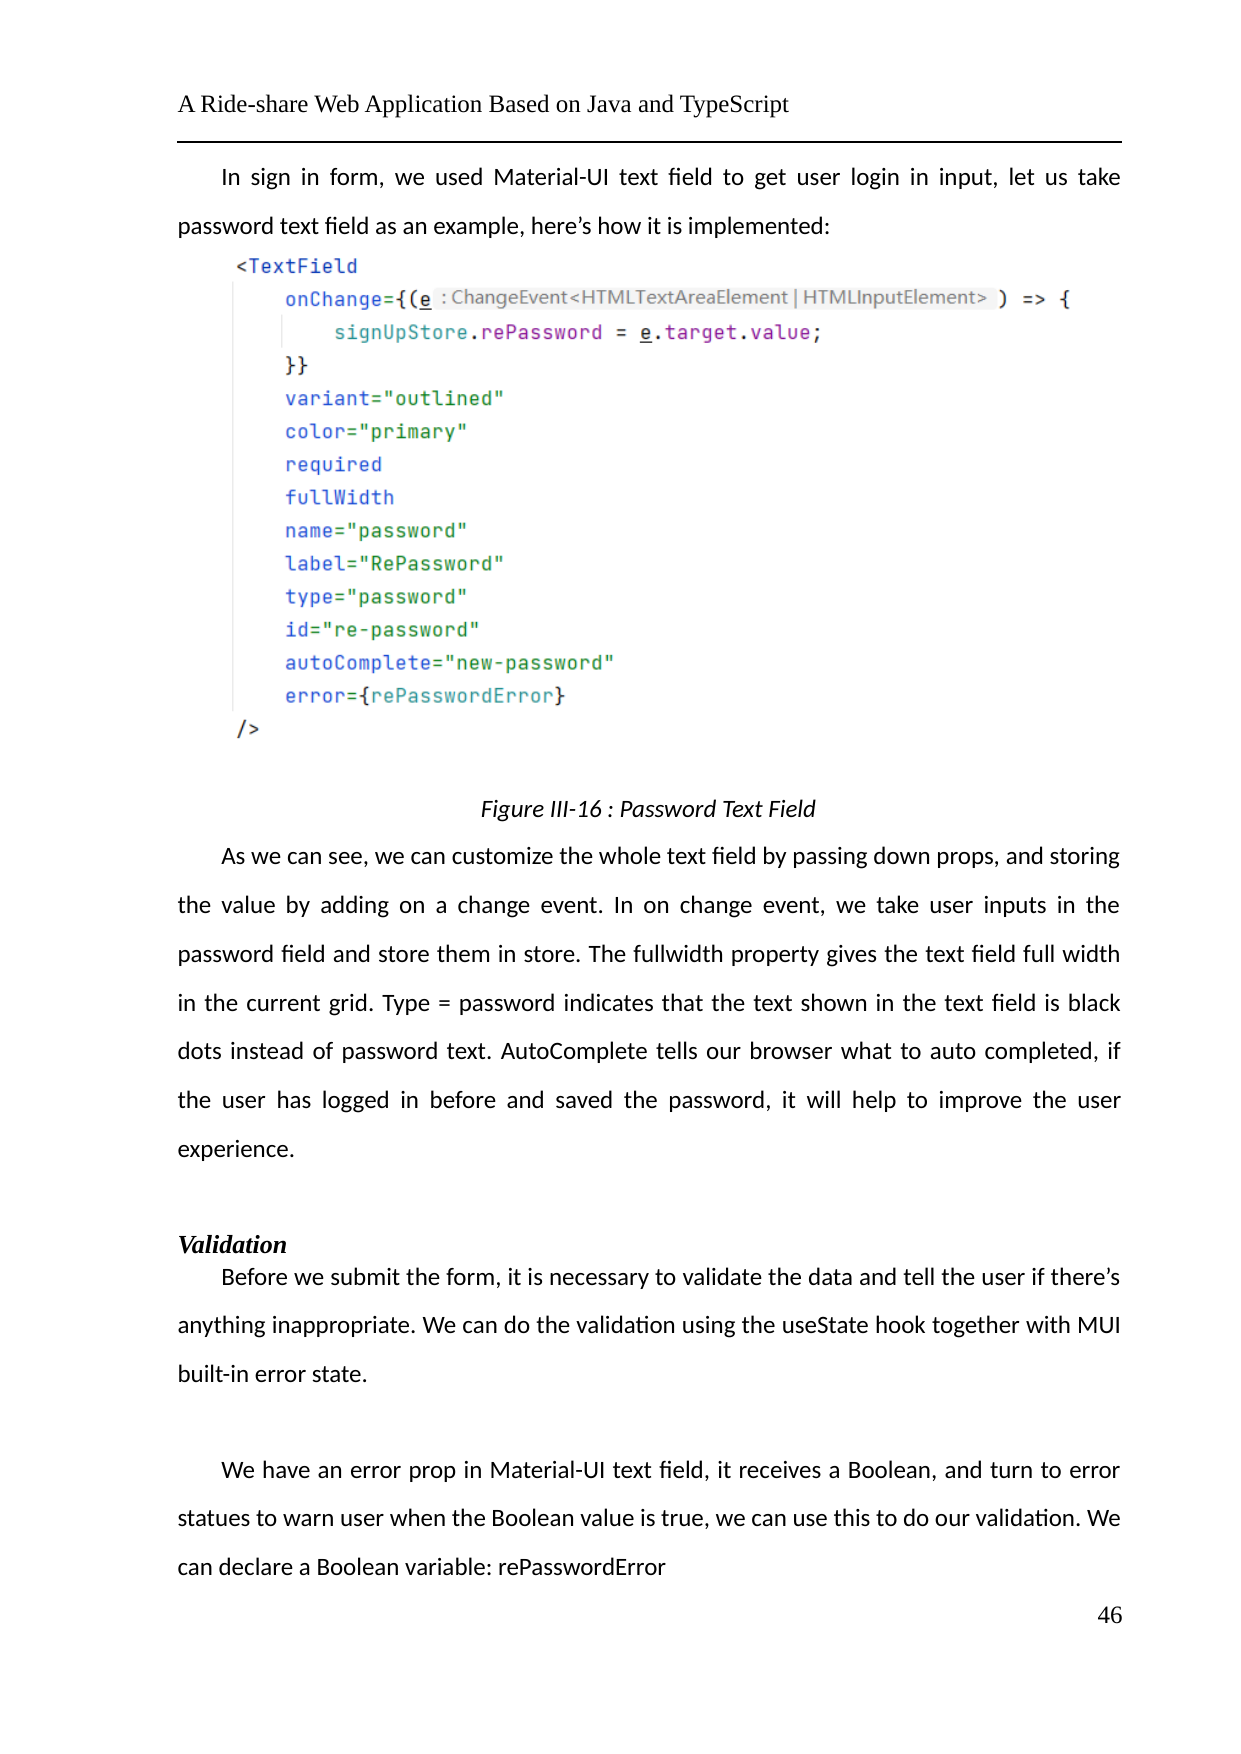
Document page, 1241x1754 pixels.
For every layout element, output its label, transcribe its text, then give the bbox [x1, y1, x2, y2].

text We have an error prop in Material-UI text field, it receives a Boolean, and turn to error statues to warn user when the Boolean value is true, we can use this to do our validation. We can declare a Boolean variable: rePasswordError [177, 1453, 1122, 1583]
title Validation [177, 1227, 1122, 1260]
picture [221, 256, 1087, 748]
text In sign in form, we used Material-UI text field to get user login in input, let us take password text field as an example, here’s how it is implemented: [177, 160, 1122, 241]
text As we can see, we can customize the whole text field by passing down props, and storing the value by adding on a change event. In on change event, we take user inputs in the password field and store them in store. The fullwidth property gives the text field full width in the current grid. Type = password indicates that the text shown in the text field is black dots instead of password text. AutoComplete tells our browser what to auto completed, if the user has logged in before and saved the password, it will help to improve the user experience. [177, 839, 1122, 1164]
text Figure III-16 : Password Text Field [177, 792, 1122, 824]
text Before we submit the form, it is necessary to validate the data and tell the user if there’s anything inappropriate. We can do the validation using the useState hook together with MUI built-in error state. [177, 1260, 1122, 1390]
